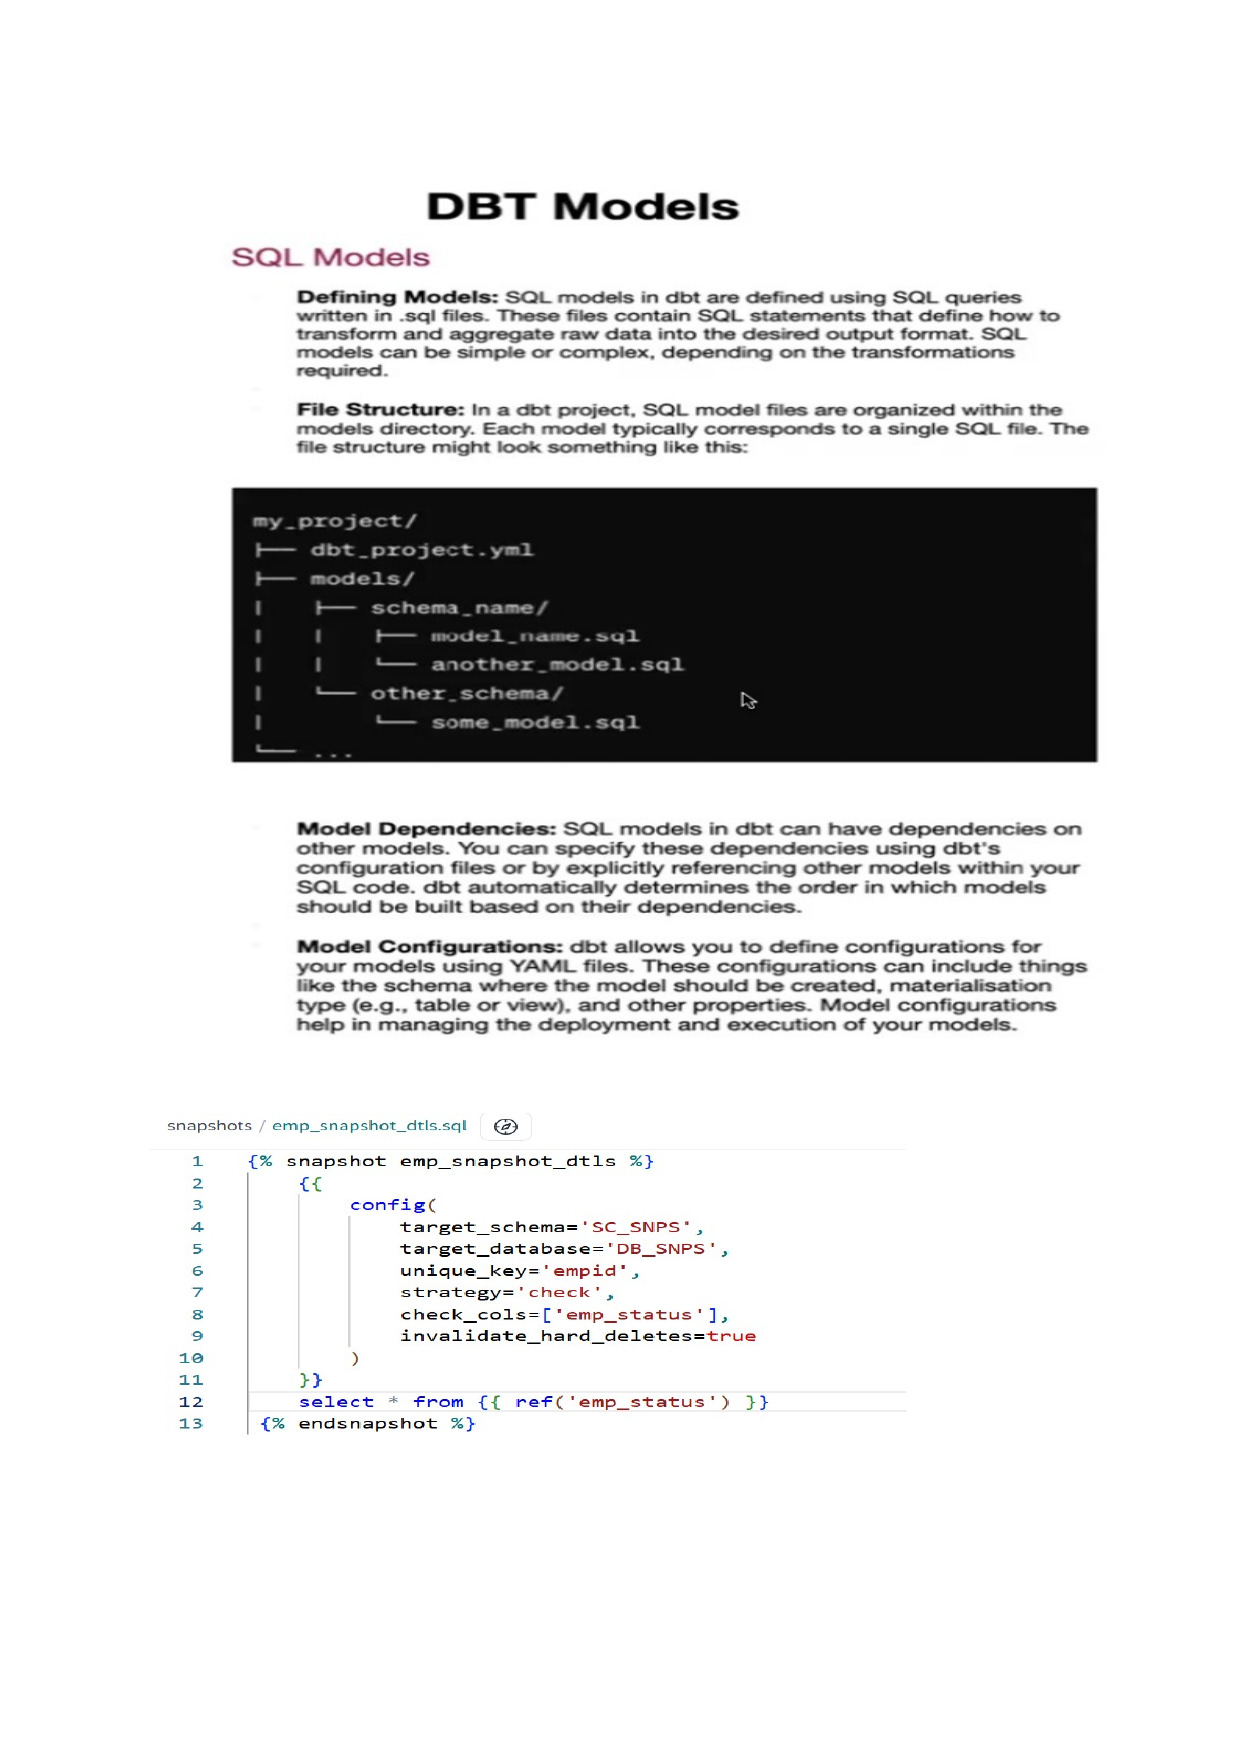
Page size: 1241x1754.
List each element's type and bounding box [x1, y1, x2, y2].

picture [150, 1113, 907, 1458]
picture [150, 150, 1166, 1095]
